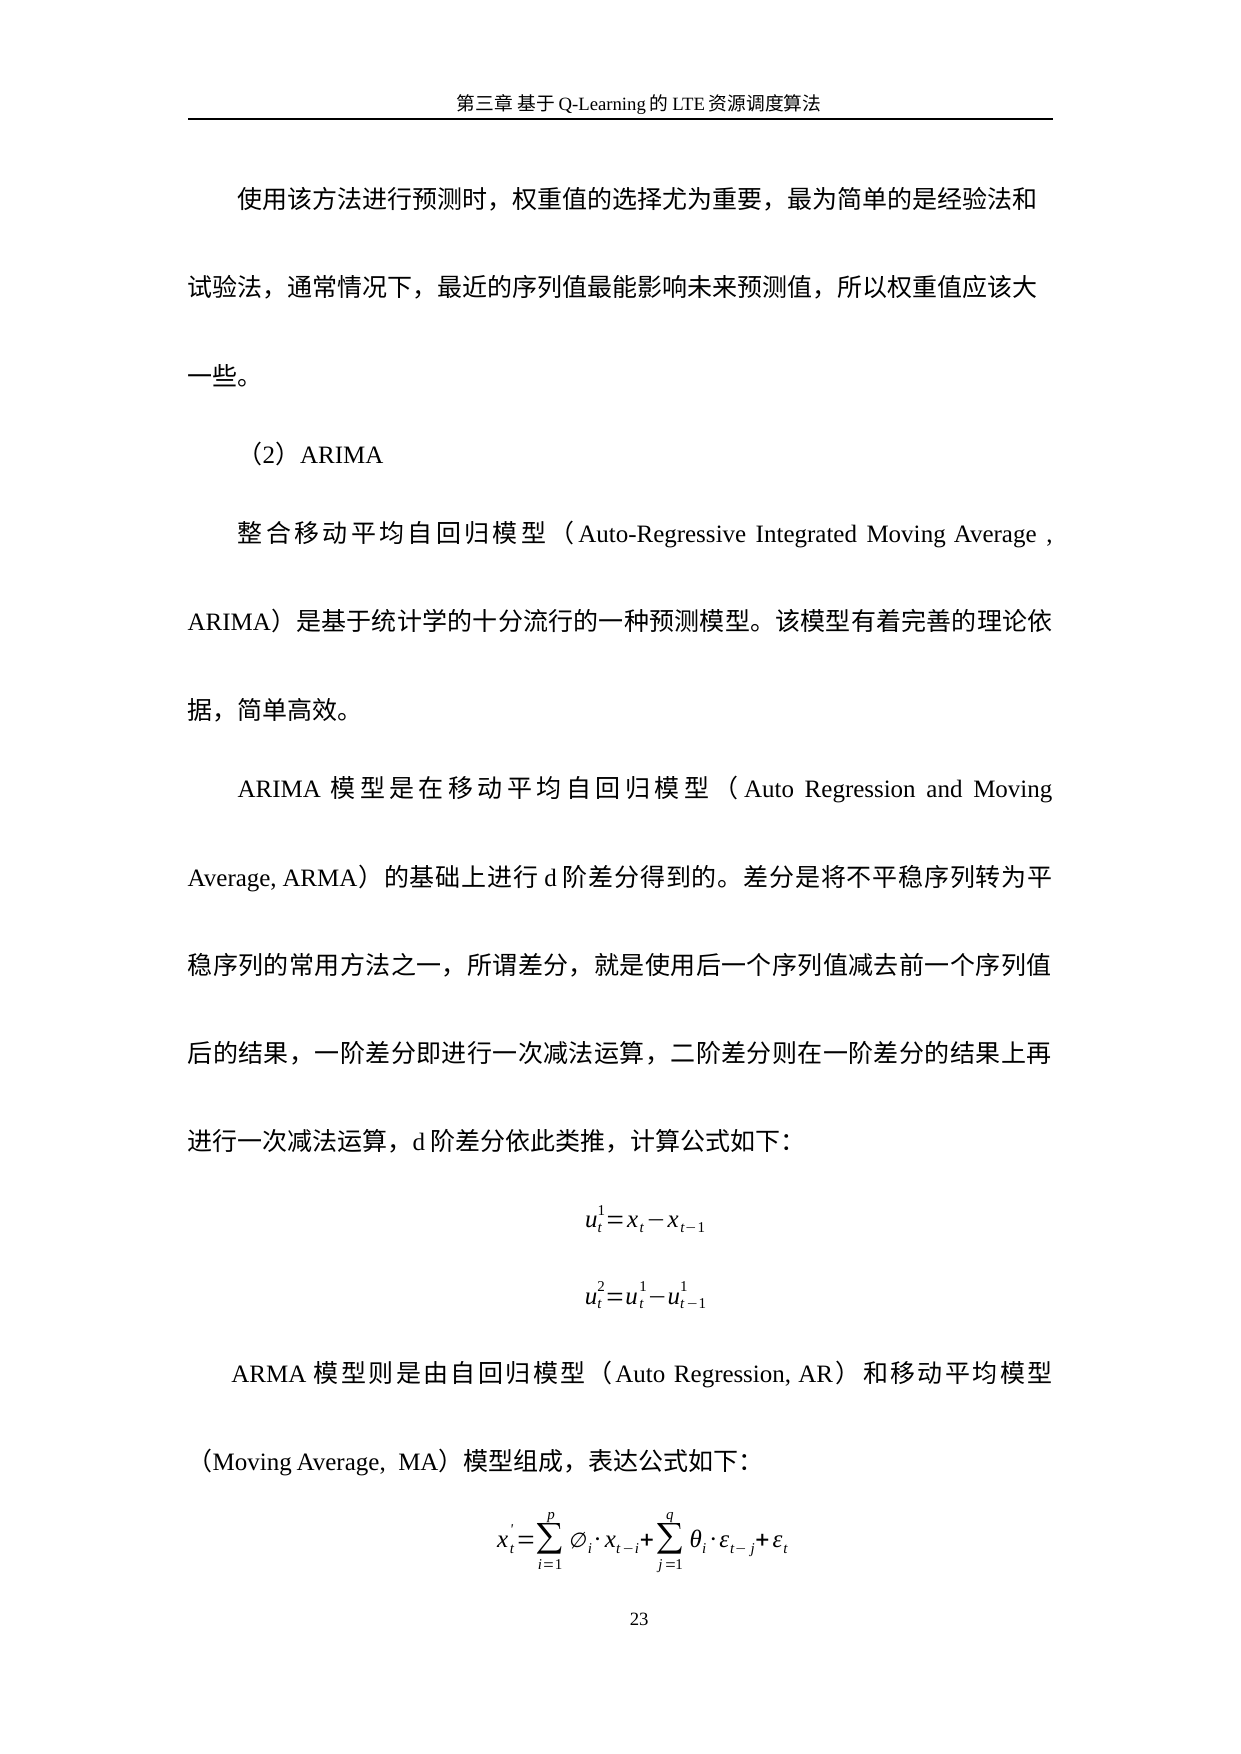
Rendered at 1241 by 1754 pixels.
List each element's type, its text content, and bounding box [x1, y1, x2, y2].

text ARIMA模型是在移动平均自回归模型（Auto Regression and Moving Average, ARMA）的基础上进行d阶差分得到的。差分是将不平稳序列转为平稳序列的常用方法之一，所谓差分，就是使用后一个序列值减去前一个序列值后的结果，一阶差分即进行一次减法运算，二阶差分则在一阶差分的结果上再进行一次减法运算，d阶差分依此类推，计算公式如下： [187, 753, 1053, 1174]
text （2）ARIMA [187, 419, 1053, 487]
text 使用该方法进行预测时，权重值的选择尤为重要，最为简单的是经验法和试验法，通常情况下，最近的序列值最能影响未来预测值，所以权重值应该大一些。 [187, 164, 1053, 408]
text 整合移动平均自回归模型（Auto-Regressive Integrated Moving Average , ARIMA）是基于统计学的十分流行的一种预测模型。该模型有着完善的理论依据，简单高效。 [187, 498, 1053, 742]
text ARMA模型则是由自回归模型（Auto Regression, AR）和移动平均模型（Moving Average, MA）模型组成，表达公式如下： [187, 1338, 1053, 1494]
